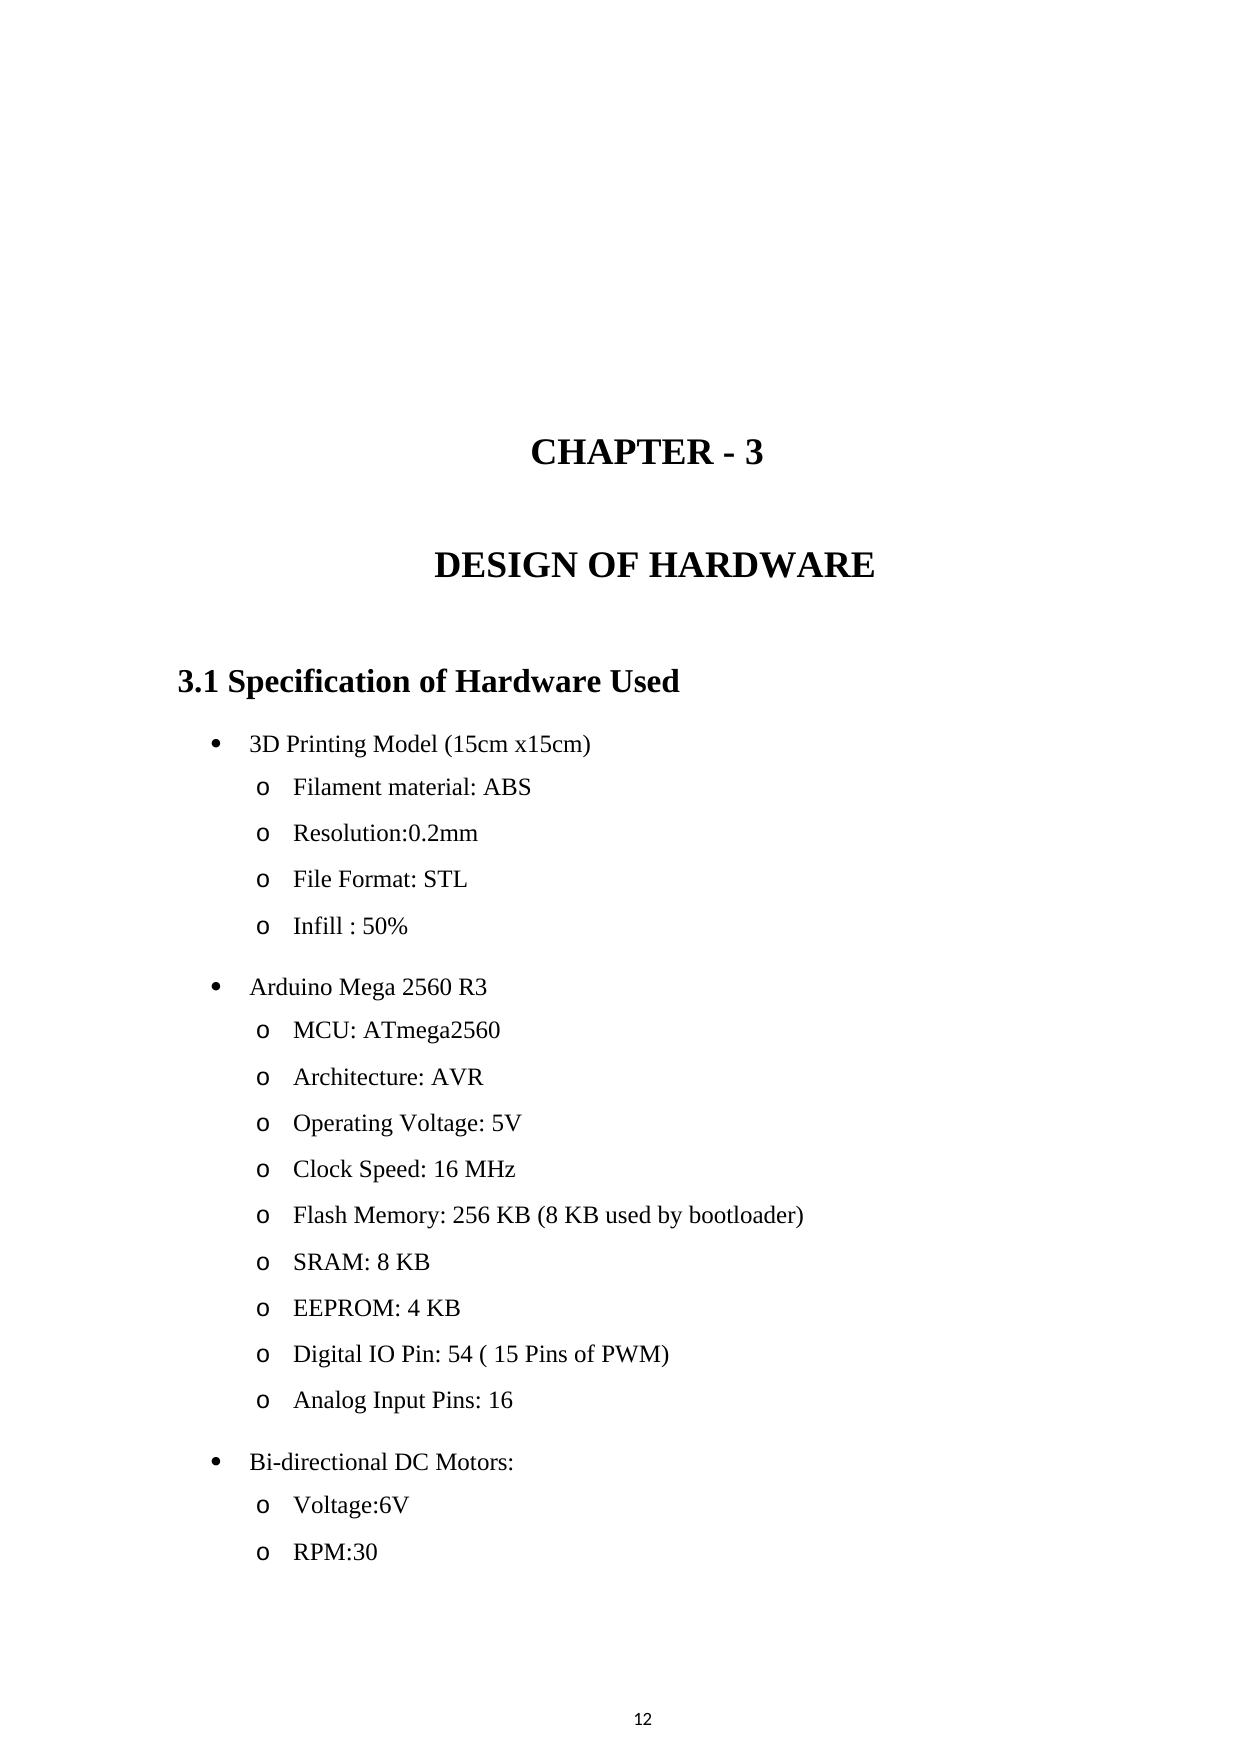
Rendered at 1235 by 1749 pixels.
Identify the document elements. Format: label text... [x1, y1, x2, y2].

subtitle Chapter - 3 [177, 430, 1116, 473]
list RPM:30 [255, 1537, 1116, 1567]
list Infill : 50% [255, 911, 1116, 942]
list Clock Speed: 16 MHz [255, 1154, 1116, 1185]
list 3D Printing Model (15cm x15cm) [212, 729, 1116, 758]
title Design of hardware [177, 543, 1116, 586]
list File Format: STL [255, 864, 1116, 895]
list Bi-directional DC Motors: [212, 1447, 1116, 1476]
list Operating Voltage: 5V [255, 1108, 1116, 1139]
list Resolution:0.2mm [255, 818, 1116, 849]
list MCU: ATmega2560 [255, 1016, 1116, 1046]
list Architecture: AVR [255, 1062, 1116, 1093]
list SRAM: 8 KB [255, 1247, 1116, 1278]
list EEPROM: 4 KB [255, 1293, 1116, 1324]
list Flash Memory: 256 KB (8 KB used by bootloader) [255, 1201, 1116, 1231]
subtitle Specification of Hardware Used [177, 661, 1116, 699]
list Filament material: ABS [255, 772, 1116, 803]
list Voltage:6V [255, 1490, 1116, 1521]
list Arduino Mega 2560 R3 [212, 972, 1116, 1001]
list Digital IO Pin: 54 ( 15 Pins of PWM) [255, 1339, 1116, 1370]
list Analog Input Pins: 16 [255, 1386, 1116, 1416]
